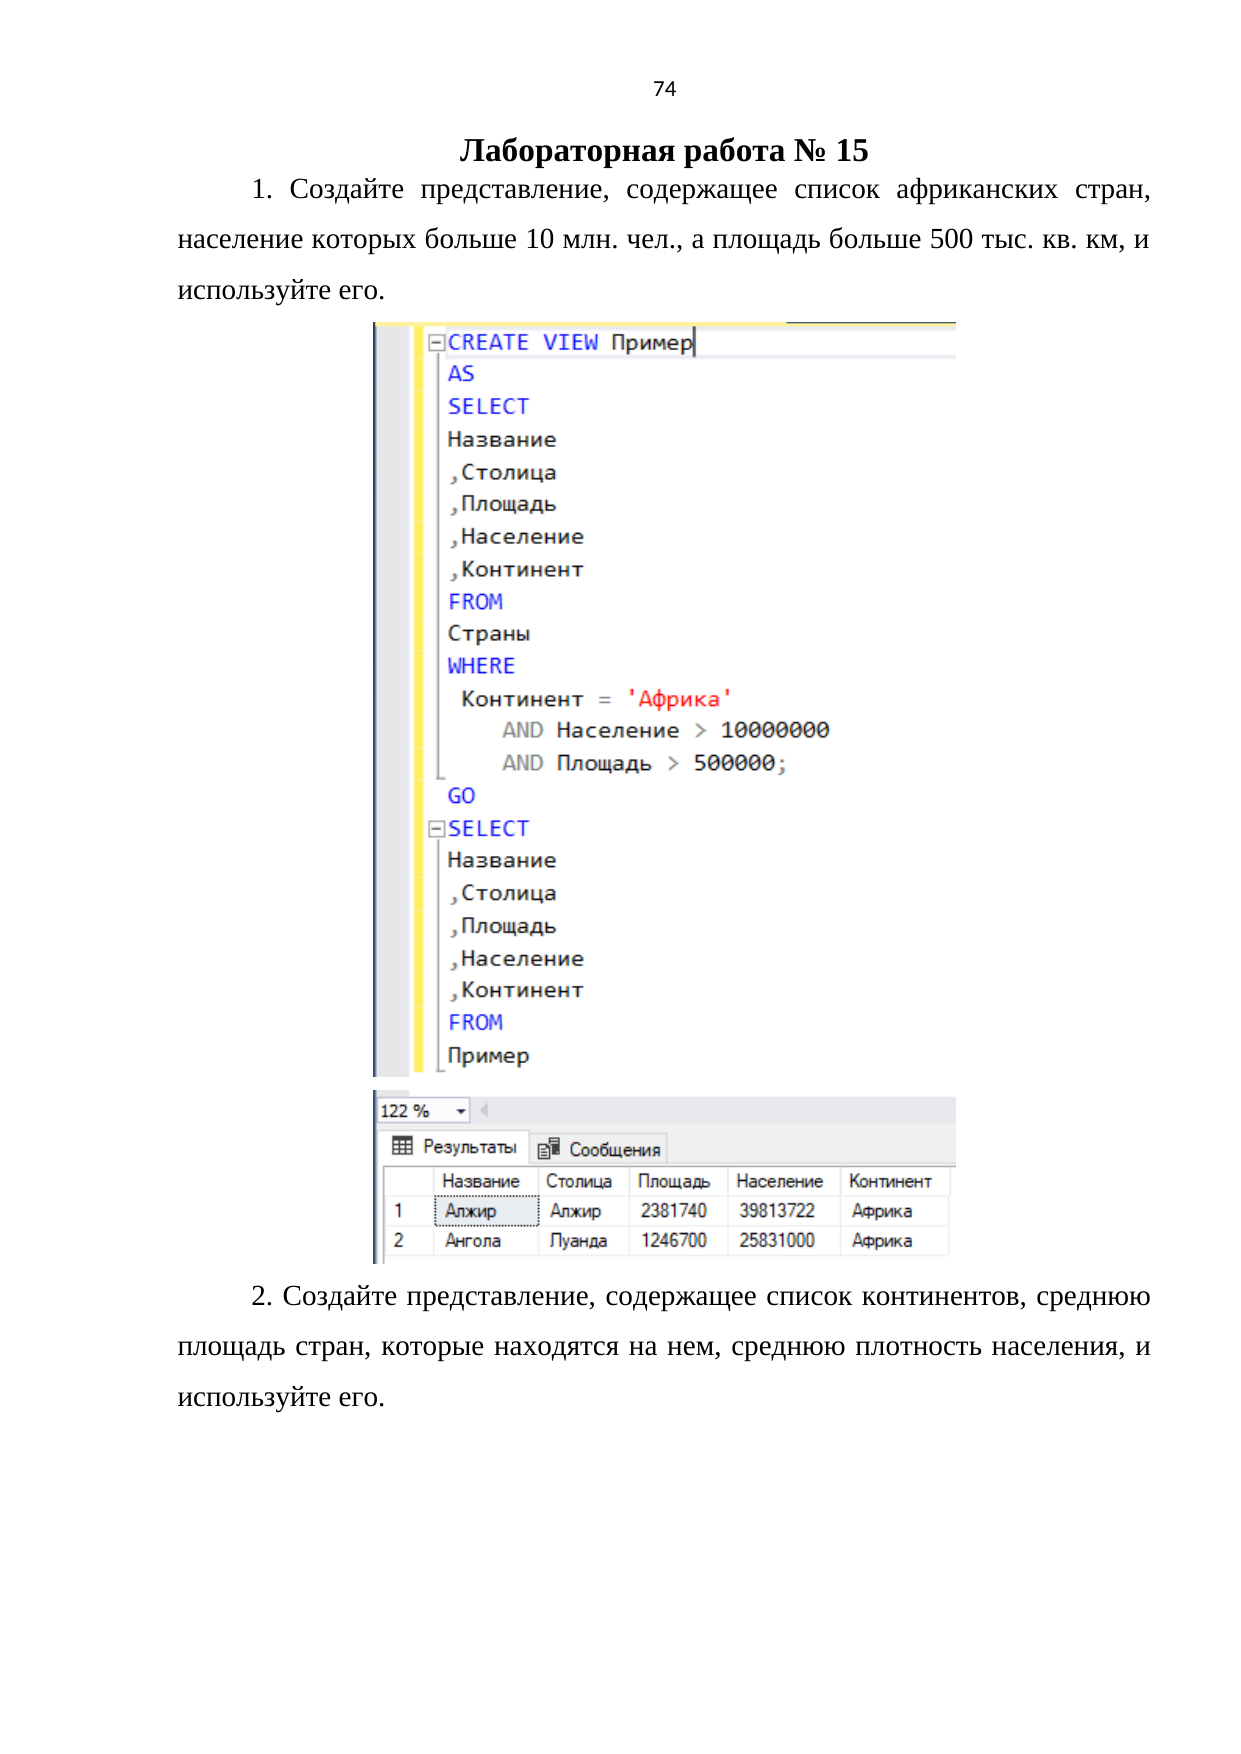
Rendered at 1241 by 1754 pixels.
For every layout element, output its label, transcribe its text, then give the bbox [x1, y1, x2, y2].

list 2. Создайте представление, содержащее список континентов, среднюю площадь стран, которые находятся на нем, среднюю плотность населения, и используйте его. [177, 1278, 1152, 1412]
subtitle Лабораторная работа № 15 [177, 130, 1152, 168]
list 1. Создайте представление, содержащее список африканских стран, население которых больше 10 млн. чел., а площадь больше 500 тыс. кв. км, и используйте его. [177, 171, 1152, 305]
picture [373, 1090, 956, 1264]
picture [373, 322, 956, 1077]
